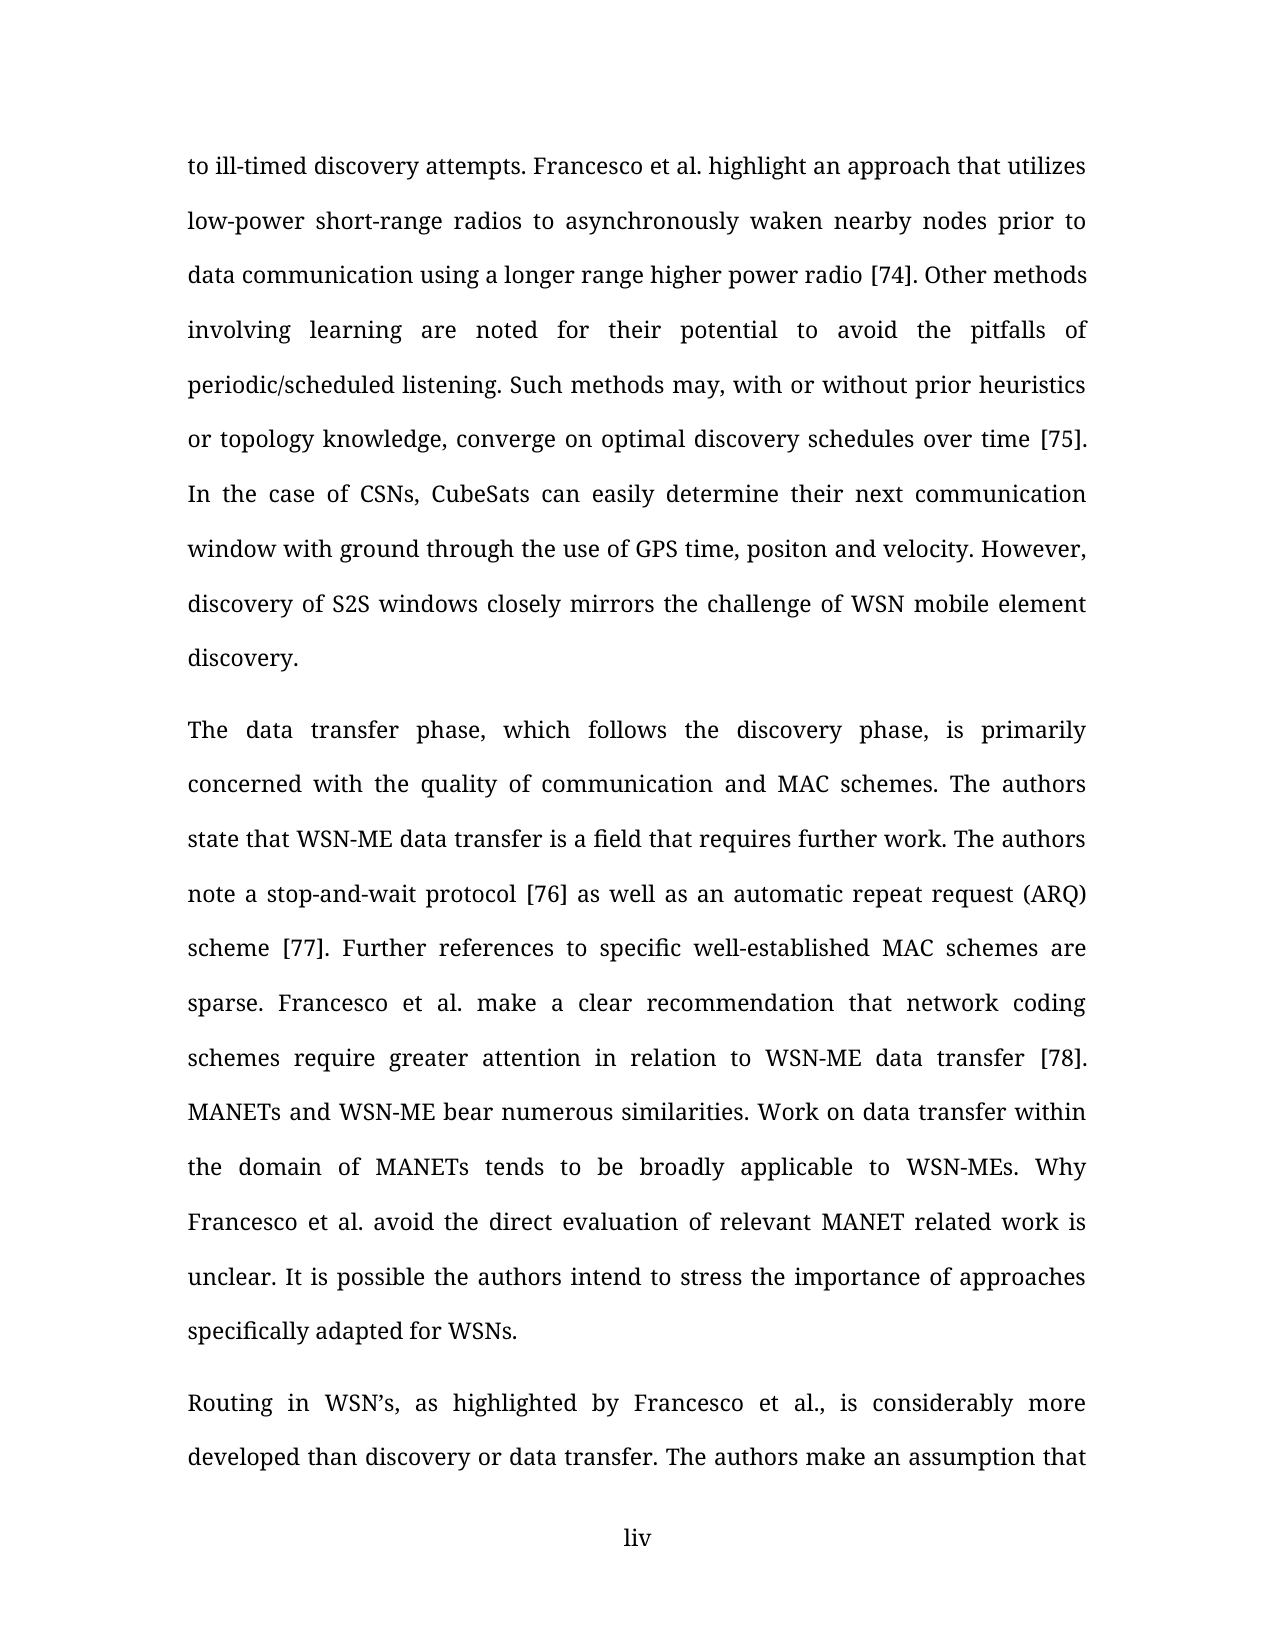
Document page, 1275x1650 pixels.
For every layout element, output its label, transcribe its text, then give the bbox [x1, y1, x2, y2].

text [187, 1386, 1087, 1472]
text The data transfer phase, which follows the discovery phase, is primarily concerned with the quality of communication and MAC schemes. The authors state that WSN-ME data transfer is a field that requires further work. The authors note a stop-and-wait protocol [76] as well as an automatic repeat request (ARQ) scheme [77]. Further references to specific well-established MAC schemes are sparse. Francesco et al. make a clear recommendation that network coding schemes require greater attention in relation to WSN-ME data transfer [78]. MANETs and WSN-ME bear numerous similarities. Work on data transfer within the domain of MANETs tends to be broadly applicable to WSN-MEs. Why Francesco et al. avoid the direct evaluation of relevant MANET related work is unclear. It is possible the authors intend to stress the importance of approaches specifically adapted for WSNs. [187, 713, 1087, 1346]
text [187, 150, 1087, 673]
